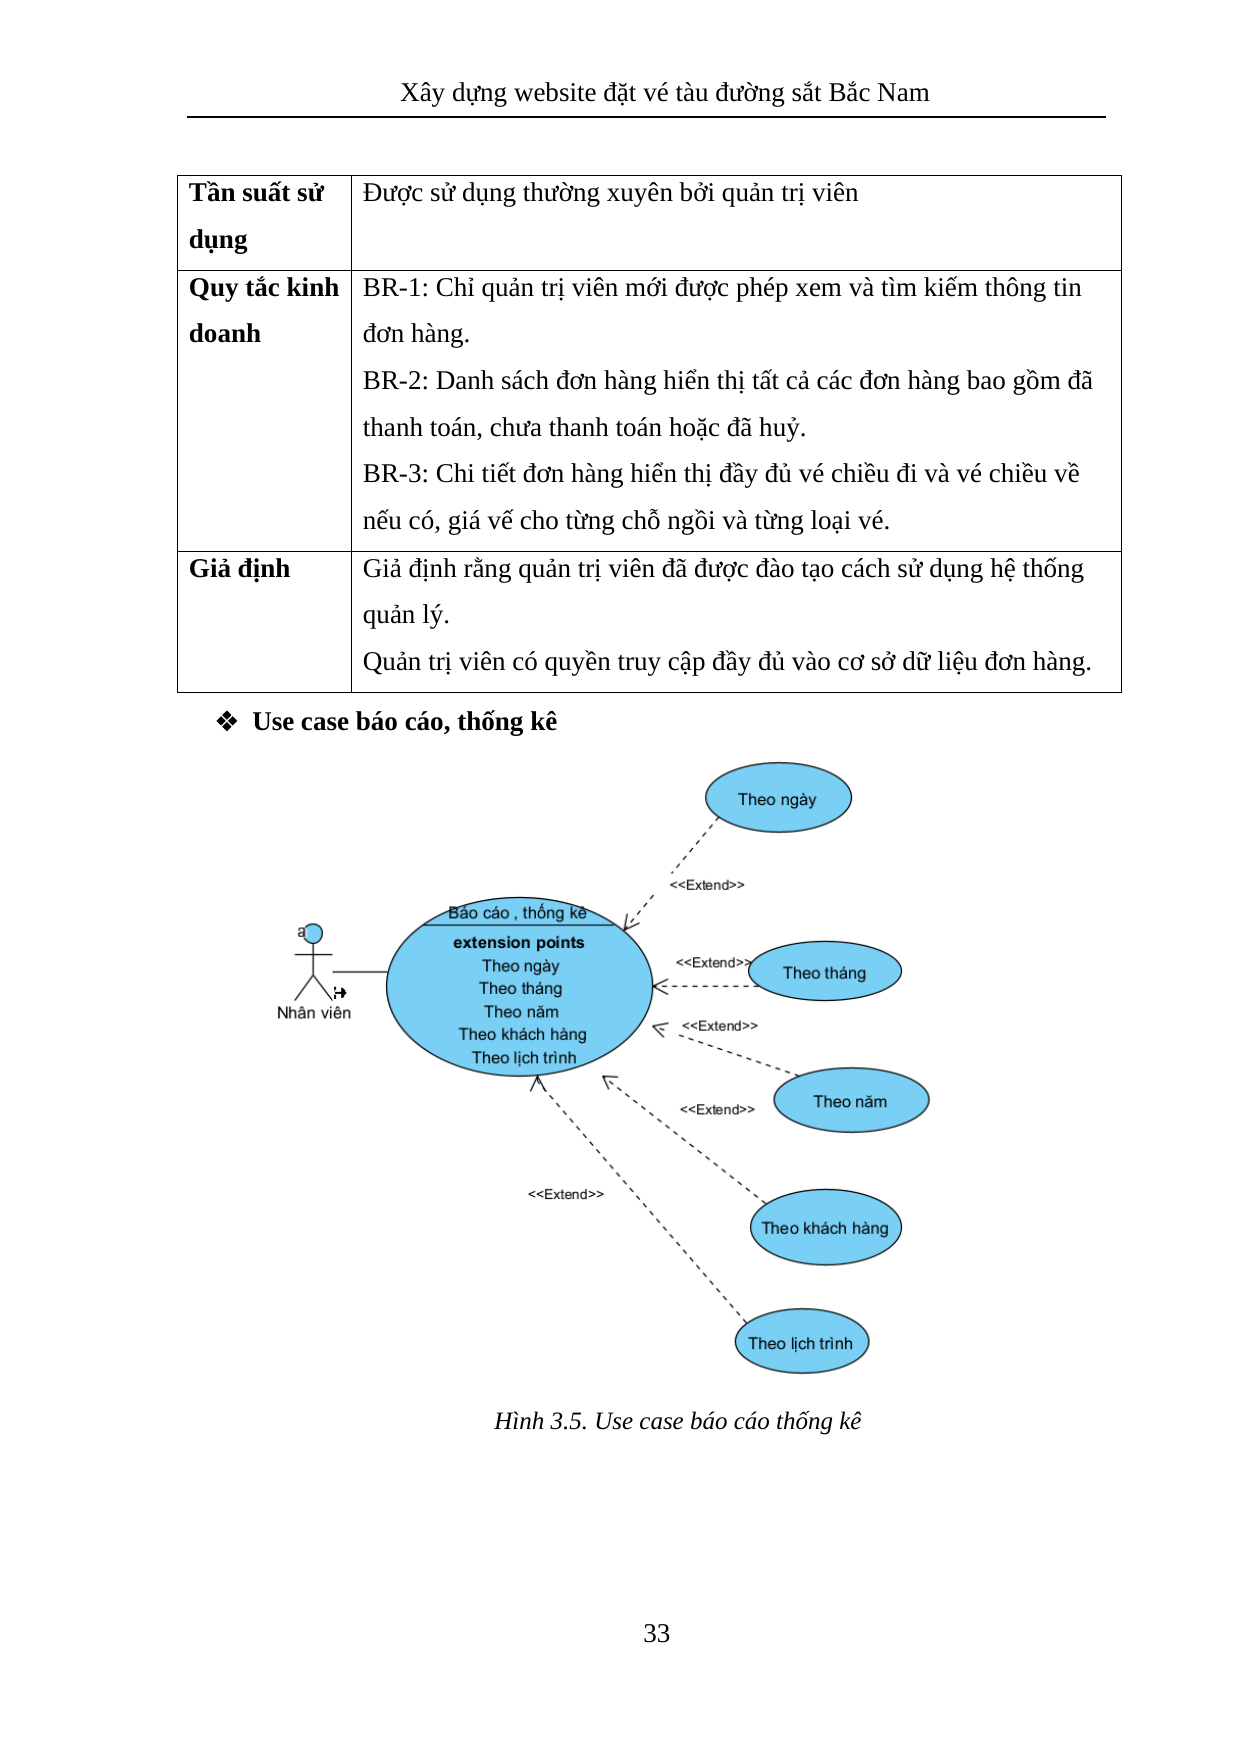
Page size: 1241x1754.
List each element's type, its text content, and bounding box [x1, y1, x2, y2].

table_cell Giả định rằng quản trị viên đã được đào tạo cách sử dụng hệ thống quản lý. Quản trị viên có quyền truy cập đầy đủ vào cơ sở dữ liệu đơn hàng. [352, 552, 1121, 692]
table_cell Quy tắc kinh doanh [178, 271, 351, 551]
table_cell Được sử dụng thường xuyên bởi quản trị viên [352, 176, 1121, 269]
list Use case báo cáo, thống kê [214, 705, 1122, 736]
table_cell Giả định [178, 552, 351, 692]
picture [177, 752, 1157, 1391]
table_cell Tần suất sử dụng [178, 176, 351, 269]
table_cell BR-1: Chỉ quản trị viên mới được phép xem và tìm kiếm thông tin đơn hàng. BR-2: Danh sách đơn hàng hiển thị tất cả các đơn hàng bao gồm đã thanh toán, chưa thanh toán hoặc đã huỷ. BR-3: Chi tiết đơn hàng hiển thị đầy đủ vé chiều đi và vé chiều về nếu có, giá vế cho từng chỗ ngồi và từng loại vé. [352, 271, 1121, 551]
text Hình 3.5. Use case báo cáo thống kê [177, 1406, 1122, 1435]
